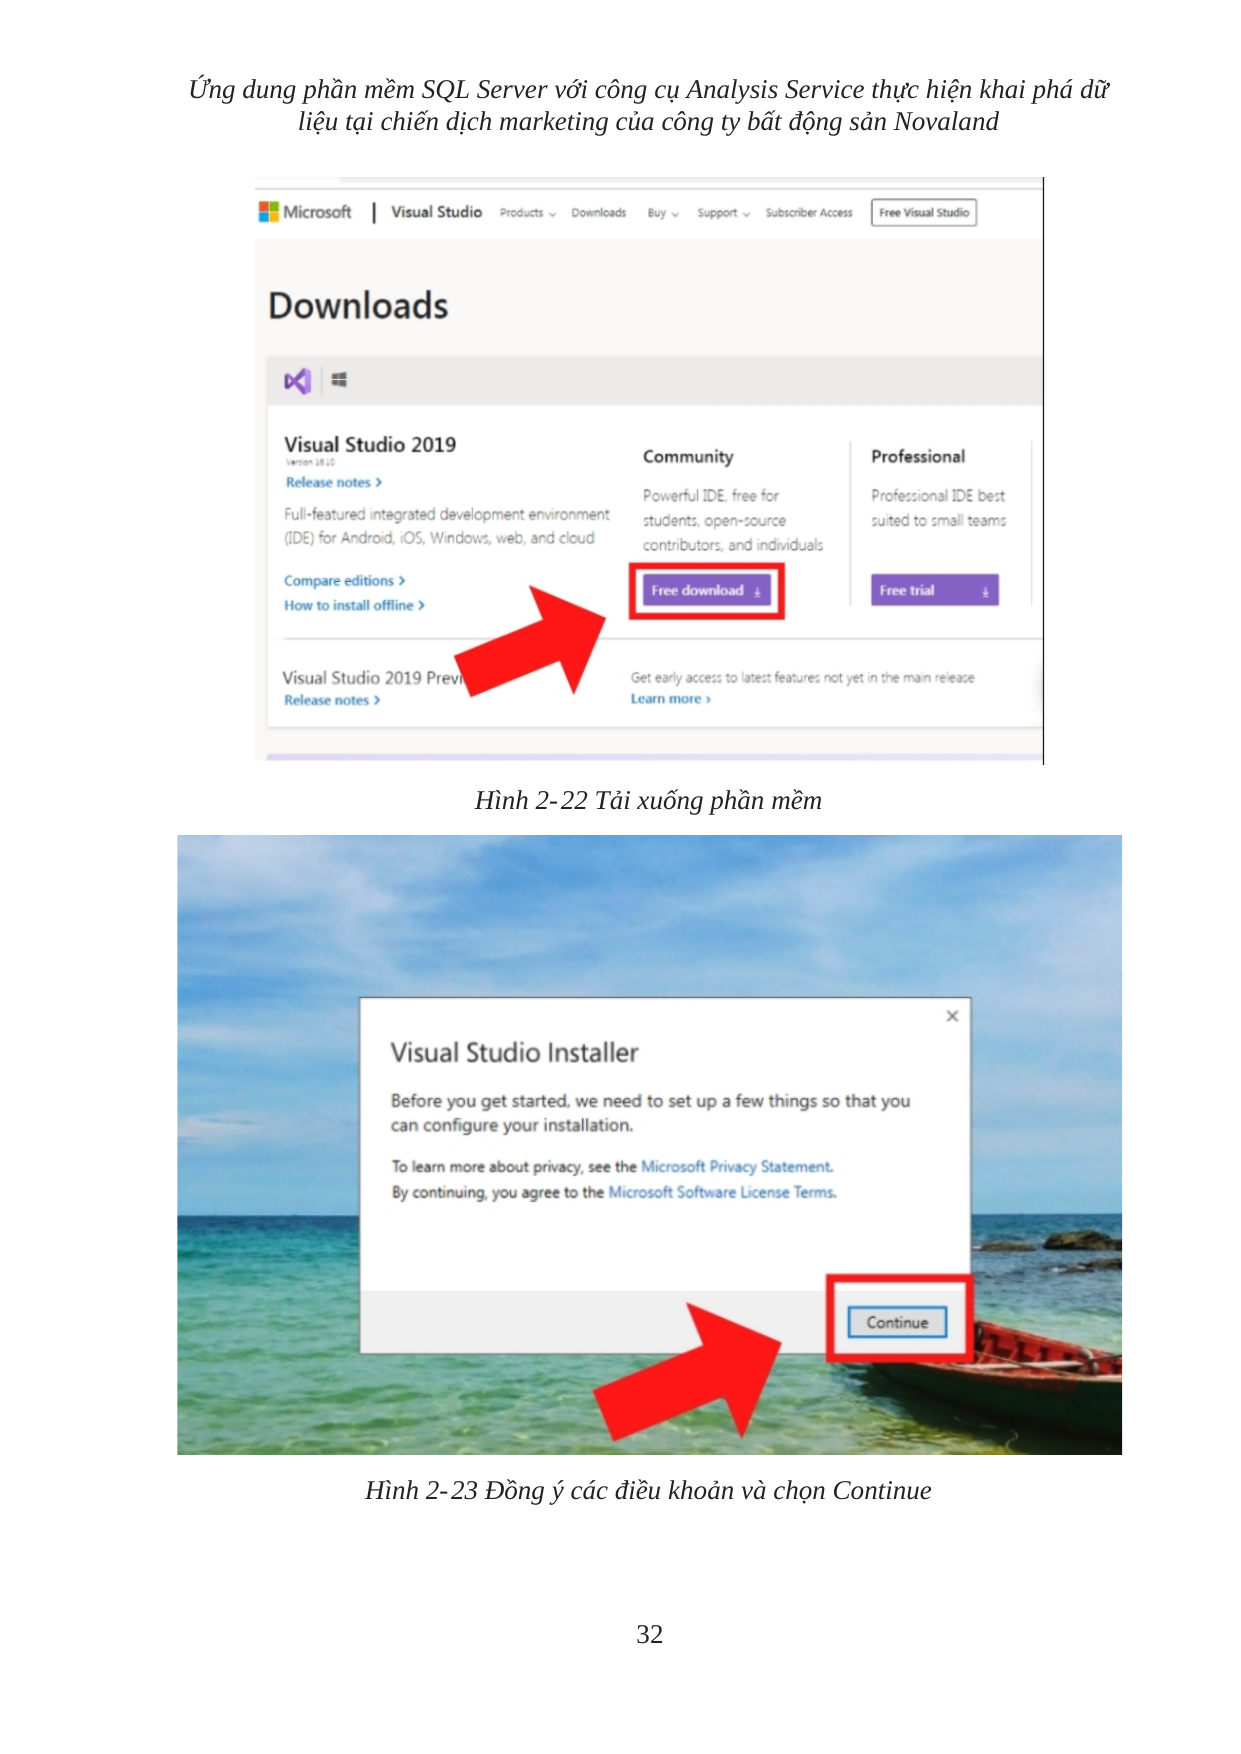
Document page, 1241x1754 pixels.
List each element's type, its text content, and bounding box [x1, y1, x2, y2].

picture [255, 177, 1045, 765]
picture [177, 835, 1123, 1455]
